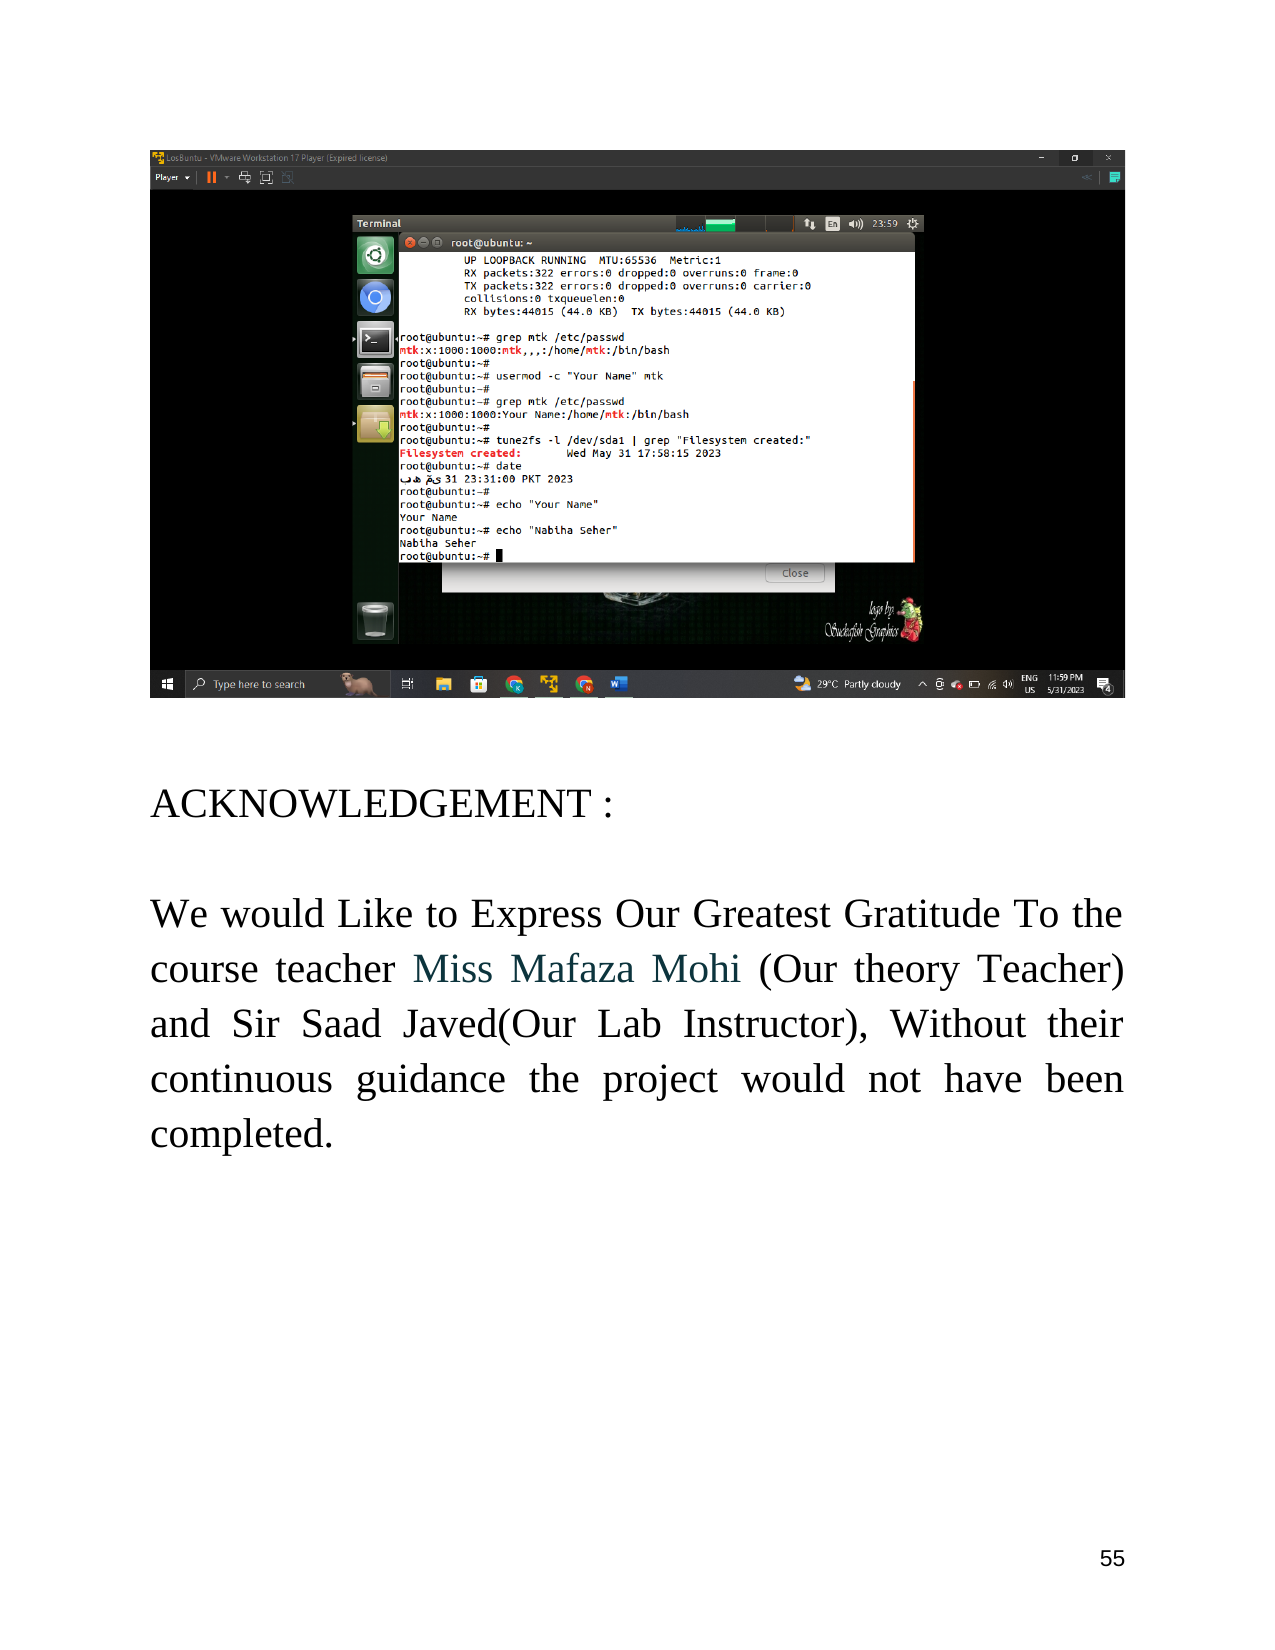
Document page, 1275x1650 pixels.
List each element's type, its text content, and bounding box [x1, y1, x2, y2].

picture [150, 150, 1125, 698]
text ACKNOWLEDGEMENT : [150, 778, 1125, 826]
text We would Like to Express Our Greatest Gratitude To the course teacher Miss Mafaza Mohi (Our theory Teacher) and Sir Saad Javed(Our Lab Instructor), Without their continuous guidance the project would not have been completed. [150, 888, 1125, 1157]
